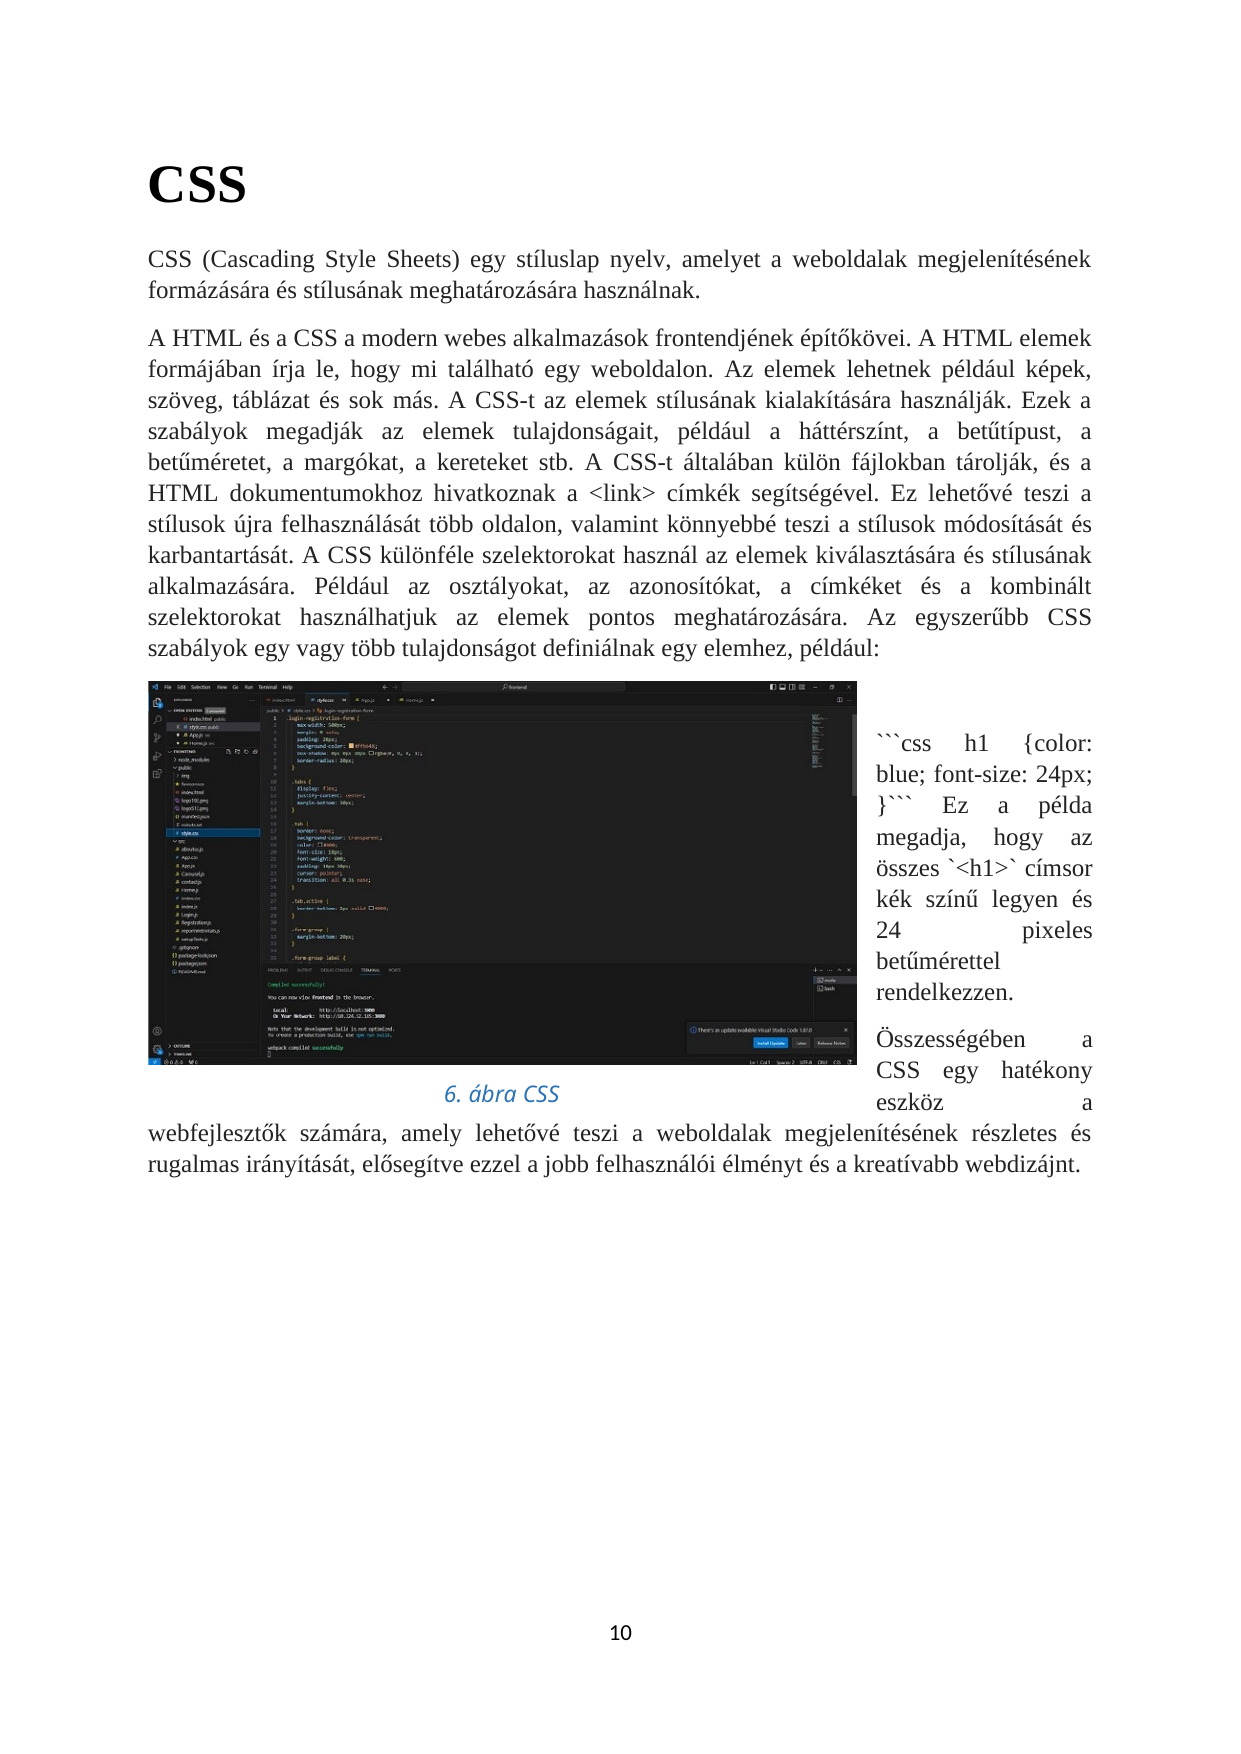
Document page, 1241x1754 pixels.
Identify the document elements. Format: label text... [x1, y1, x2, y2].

text CSS (Cascading Style Sheets) egy stíluslap nyelv, amelyet a weboldalak megjelenítésének formázására és stílusának meghatározására használnak. [148, 273, 1093, 304]
text Összességében a CSS egy hatékony eszköz a webfejlesztők számára, amely lehetővé teszi a weboldalak megjelenítésének részletes és rugalmas irányítását, elősegítve ezzel a jobb felhasználói élményt és a kreatívabb webdizájnt. [148, 1024, 1093, 1118]
text Összességében a CSS egy hatékony eszköz a webfejlesztők számára, amely lehetővé teszi a weboldalak megjelenítésének részletes és rugalmas irányítását, elősegítve ezzel a jobb felhasználói élményt és a kreatívabb webdizájnt. [148, 1146, 1093, 1177]
subtitle CSS [148, 152, 1093, 214]
text ```css h1 {color: blue; font-size: 24px; }``` Ez a példa megadja, hogy az összes `<h1>` címsor kék színű legyen és 24 pixeles betűmérettel rendelkezzen. [857, 728, 1093, 1006]
picture [148, 681, 857, 1065]
